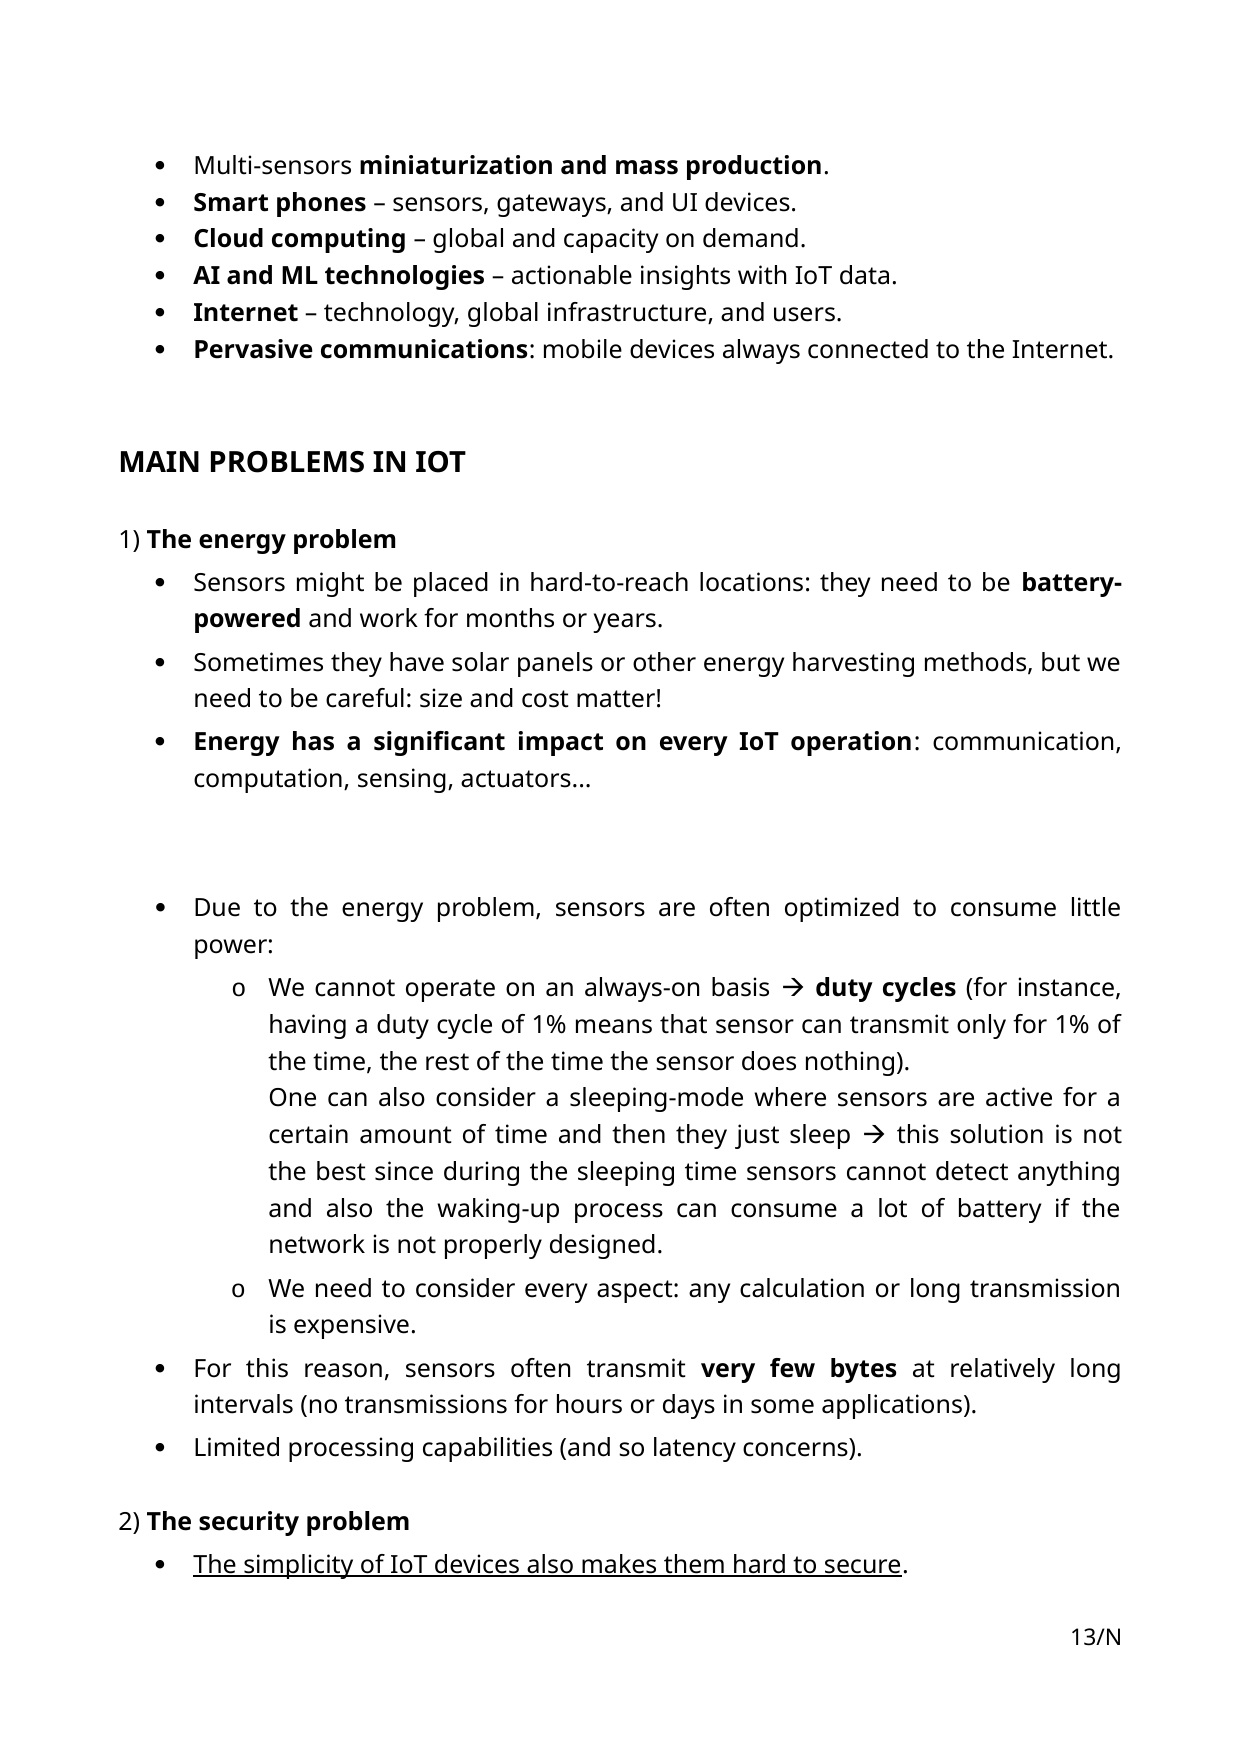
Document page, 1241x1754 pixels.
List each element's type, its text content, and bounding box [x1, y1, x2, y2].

list We cannot operate on an always-on basis duty cycles (for instance, having a duty cycle of 1% means that sensor can transmit only for 1% of the time, the rest of the time the sensor does nothing). [231, 969, 1122, 1077]
list Pervasive communications: mobile devices always connected to the Internet. [156, 331, 1122, 366]
list One can also consider a sleeping-mode where sensors are active for a certain amount of time and then they just sleep this solution is not the best since during the sleeping time sensors cannot detect anything and also the waking-up process can consume a lot of battery if the network is not properly designed. [268, 1080, 1122, 1261]
list Smart phones – sensors, gateways, and UI devices. [156, 184, 1122, 218]
list Limited processing capabilities (and so latency concerns). [156, 1430, 1122, 1464]
text 2) The security problem [118, 1503, 1122, 1538]
list Sensors might be placed in hard-to-reach locations: they need to be battery-powered and work for months or years. [156, 564, 1122, 635]
text MAIN PROBLEMS IN IOT [118, 442, 1122, 481]
list We need to consider every aspect: any calculation or long transmission is expensive. [231, 1270, 1122, 1341]
list Cloud computing – global and capacity on demand. [156, 221, 1122, 255]
list Sometimes they have solar panels or other energy harvesting methods, but we need to be careful: size and cost matter! [156, 644, 1122, 715]
list For this reason, sensors often transmit very few bytes at relatively long intervals (no transmissions for hours or days in some applications). [156, 1350, 1122, 1421]
list Internet – technology, global infrastructure, and users. [156, 295, 1122, 329]
list AI and ML technologies – actionable insights with IoT data. [156, 258, 1122, 292]
list Multi-sensors miniaturization and mass production. [156, 148, 1122, 182]
text 1) The energy problem [118, 521, 1122, 555]
list The simplicity of IoT devices also makes them hard to secure. [156, 1547, 1122, 1581]
list Energy has a significant impact on every IoT operation: communication, computation, sensing, actuators... [156, 724, 1122, 795]
list Due to the energy problem, sensors are often optimized to consume little power: [156, 890, 1122, 961]
